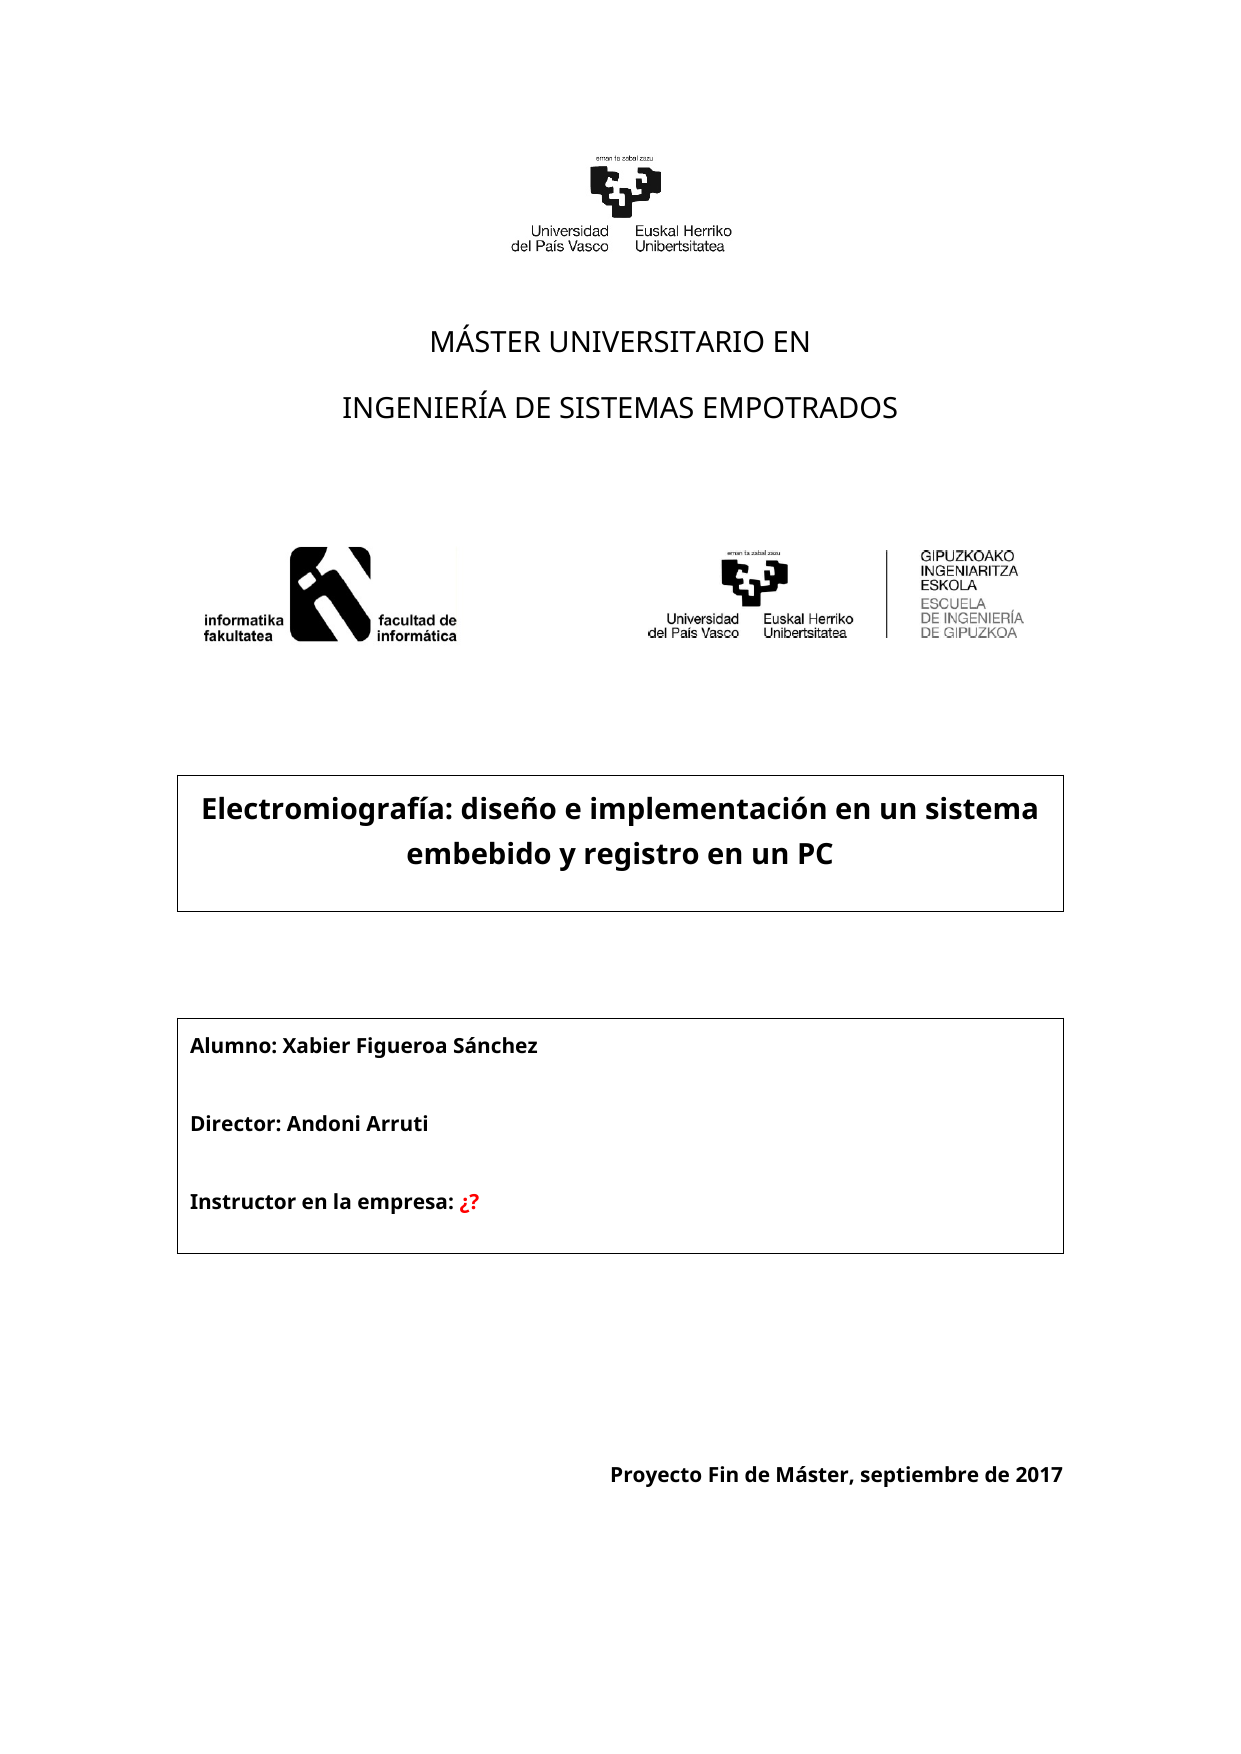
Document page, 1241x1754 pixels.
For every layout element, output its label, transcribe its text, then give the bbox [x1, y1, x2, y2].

table_cell Instructor en la empresa: ¿? [178, 1175, 1063, 1253]
text Proyecto Fin de Máster, septiembre de 2017 [177, 1461, 1063, 1489]
text INGENIERÍA DE SISTEMAS EMPOTRADOS [177, 387, 1063, 427]
table_header Alumno: Xabier Figueroa Sánchez [178, 1019, 1063, 1097]
table_header Electromiografía: diseño e implementación en un sistema embebido y registro en un PC [178, 776, 1063, 911]
picture [192, 535, 468, 653]
picture [498, 147, 742, 261]
text MÁSTER UNIVERSITARIO EN [177, 321, 1063, 361]
table_cell Director: Andoni Arruti [178, 1097, 1063, 1175]
